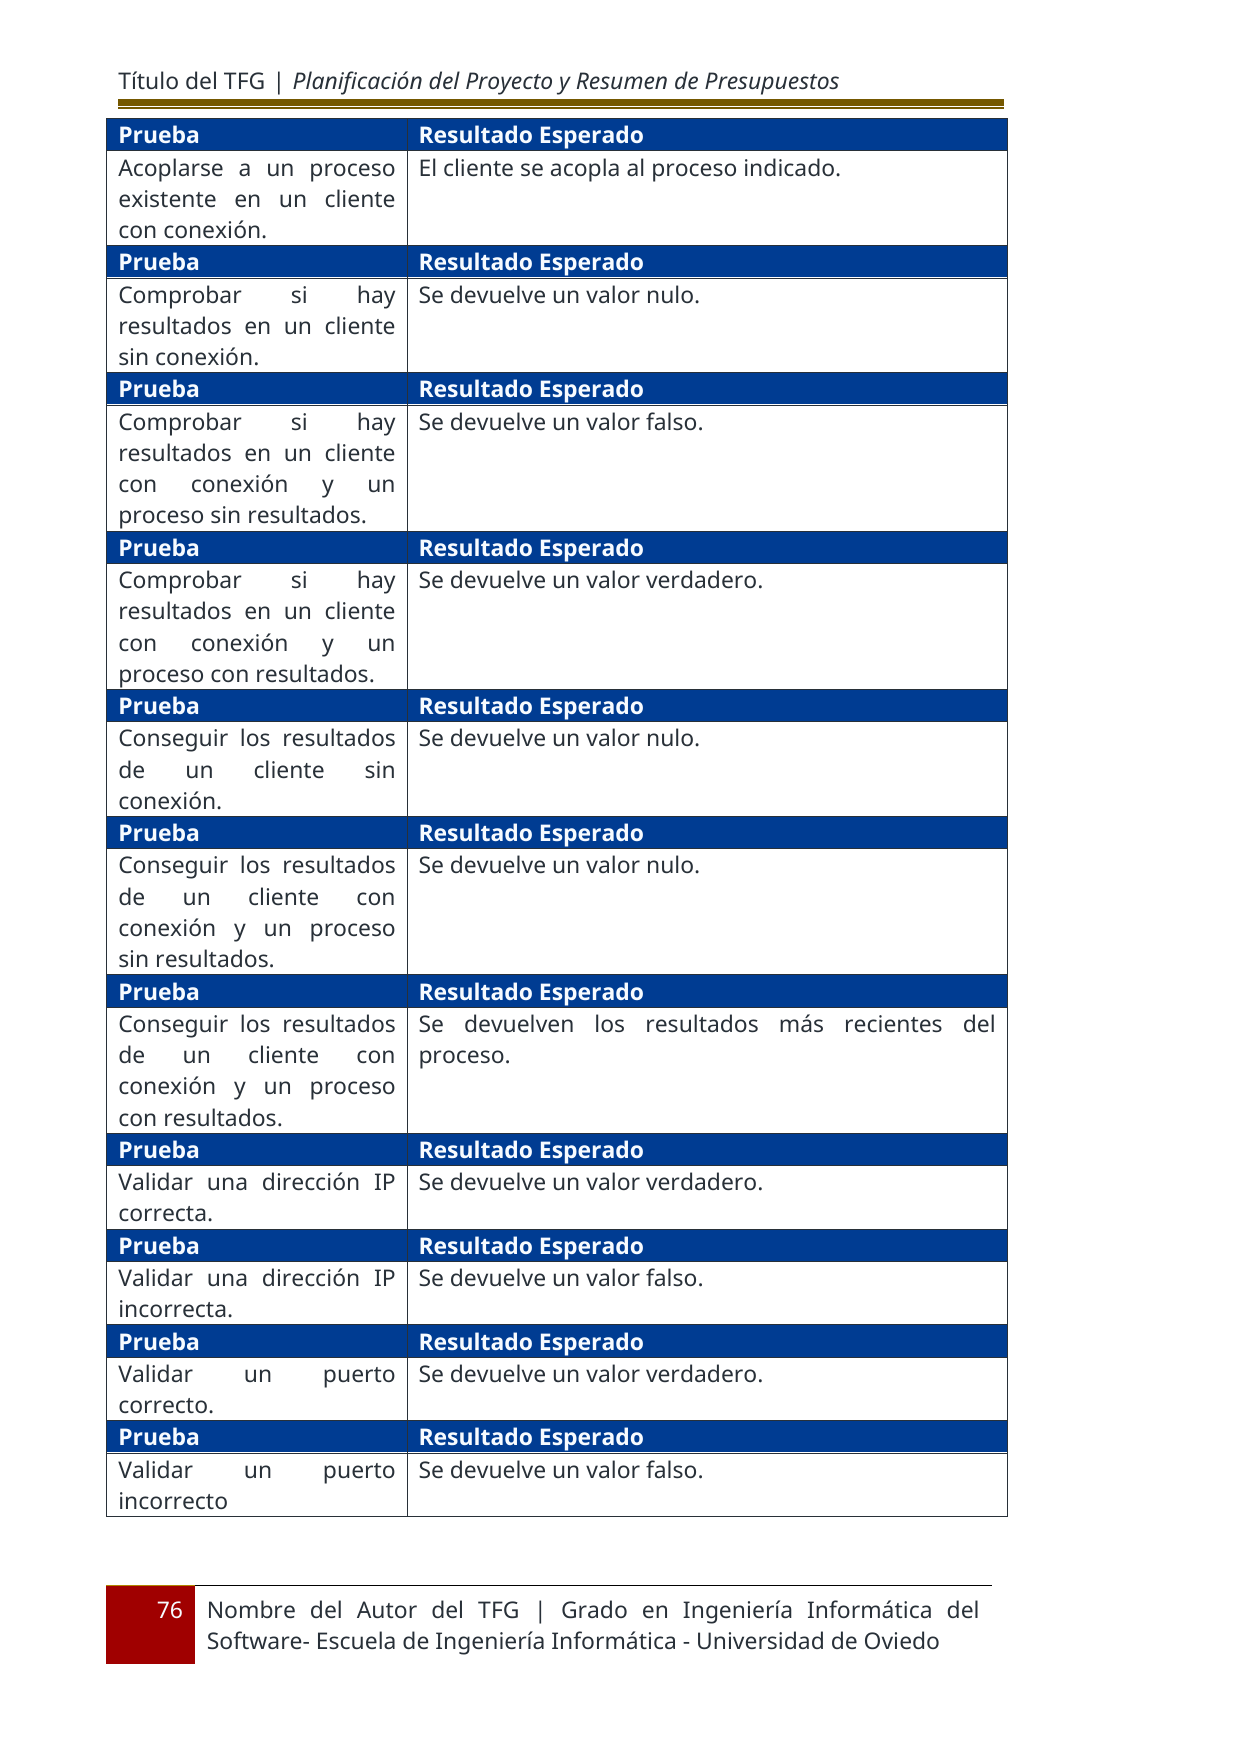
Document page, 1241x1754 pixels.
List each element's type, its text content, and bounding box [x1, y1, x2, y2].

table_cell Se devuelve un valor falso. [408, 1454, 1007, 1516]
table_cell Se devuelve un valor nulo. [408, 722, 1007, 816]
table_cell Resultado Esperado [408, 373, 1007, 404]
table_cell Resultado Esperado [408, 817, 1007, 848]
table_cell Se devuelve un valor verdadero. [408, 564, 1007, 689]
table_cell Prueba [107, 532, 407, 563]
table_cell Prueba [107, 975, 407, 1007]
table_cell Se devuelve un valor verdadero. [408, 1358, 1007, 1420]
table_cell Validar un puerto incorrecto [107, 1454, 407, 1516]
table_cell Validar un puerto correcto. [107, 1358, 407, 1420]
table_cell Prueba [107, 119, 407, 150]
table_cell Validar una dirección IP incorrecta. [107, 1262, 407, 1324]
table_cell Resultado Esperado [408, 690, 1007, 721]
table_cell Resultado Esperado [408, 532, 1007, 563]
table_cell Prueba [107, 246, 407, 277]
table_cell Prueba [107, 690, 407, 721]
table_cell Resultado Esperado [408, 1421, 1007, 1452]
table_cell Comprobar si hay resultados en un cliente con conexión y un proceso sin resultados. [107, 406, 407, 531]
table_cell Comprobar si hay resultados en un cliente con conexión y un proceso con resultados. [107, 564, 407, 689]
table_cell Conseguir los resultados de un cliente con conexión y un proceso con resultados. [107, 1008, 407, 1133]
table_cell Resultado Esperado [408, 119, 1007, 150]
table_cell El cliente se acopla al proceso indicado. [408, 151, 1007, 245]
table_cell Prueba [107, 1230, 407, 1261]
table_cell Resultado Esperado [408, 1230, 1007, 1261]
table_cell Se devuelve un valor nulo. [408, 279, 1007, 372]
table_cell Se devuelve un valor nulo. [408, 849, 1007, 974]
table_cell Prueba [107, 1325, 407, 1357]
table_cell Resultado Esperado [408, 246, 1007, 277]
table_cell Se devuelven los resultados más recientes del proceso. [408, 1008, 1007, 1133]
table_cell Se devuelve un valor falso. [408, 406, 1007, 531]
table_cell Se devuelve un valor verdadero. [408, 1166, 1007, 1228]
table_cell Conseguir los resultados de un cliente con conexión y un proceso sin resultados. [107, 849, 407, 974]
table_cell Acoplarse a un proceso existente en un cliente con conexión. [107, 151, 407, 245]
table_cell Conseguir los resultados de un cliente sin conexión. [107, 722, 407, 816]
table_cell Prueba [107, 817, 407, 848]
table_cell Resultado Esperado [408, 1134, 1007, 1165]
table_cell Prueba [107, 1134, 407, 1165]
table_cell Se devuelve un valor falso. [408, 1262, 1007, 1324]
table_cell Prueba [107, 373, 407, 404]
table_cell Resultado Esperado [408, 975, 1007, 1007]
table_cell Resultado Esperado [408, 1325, 1007, 1357]
table_cell Validar una dirección IP correcta. [107, 1166, 407, 1228]
table_cell Comprobar si hay resultados en un cliente sin conexión. [107, 279, 407, 372]
table_cell Prueba [107, 1421, 407, 1452]
